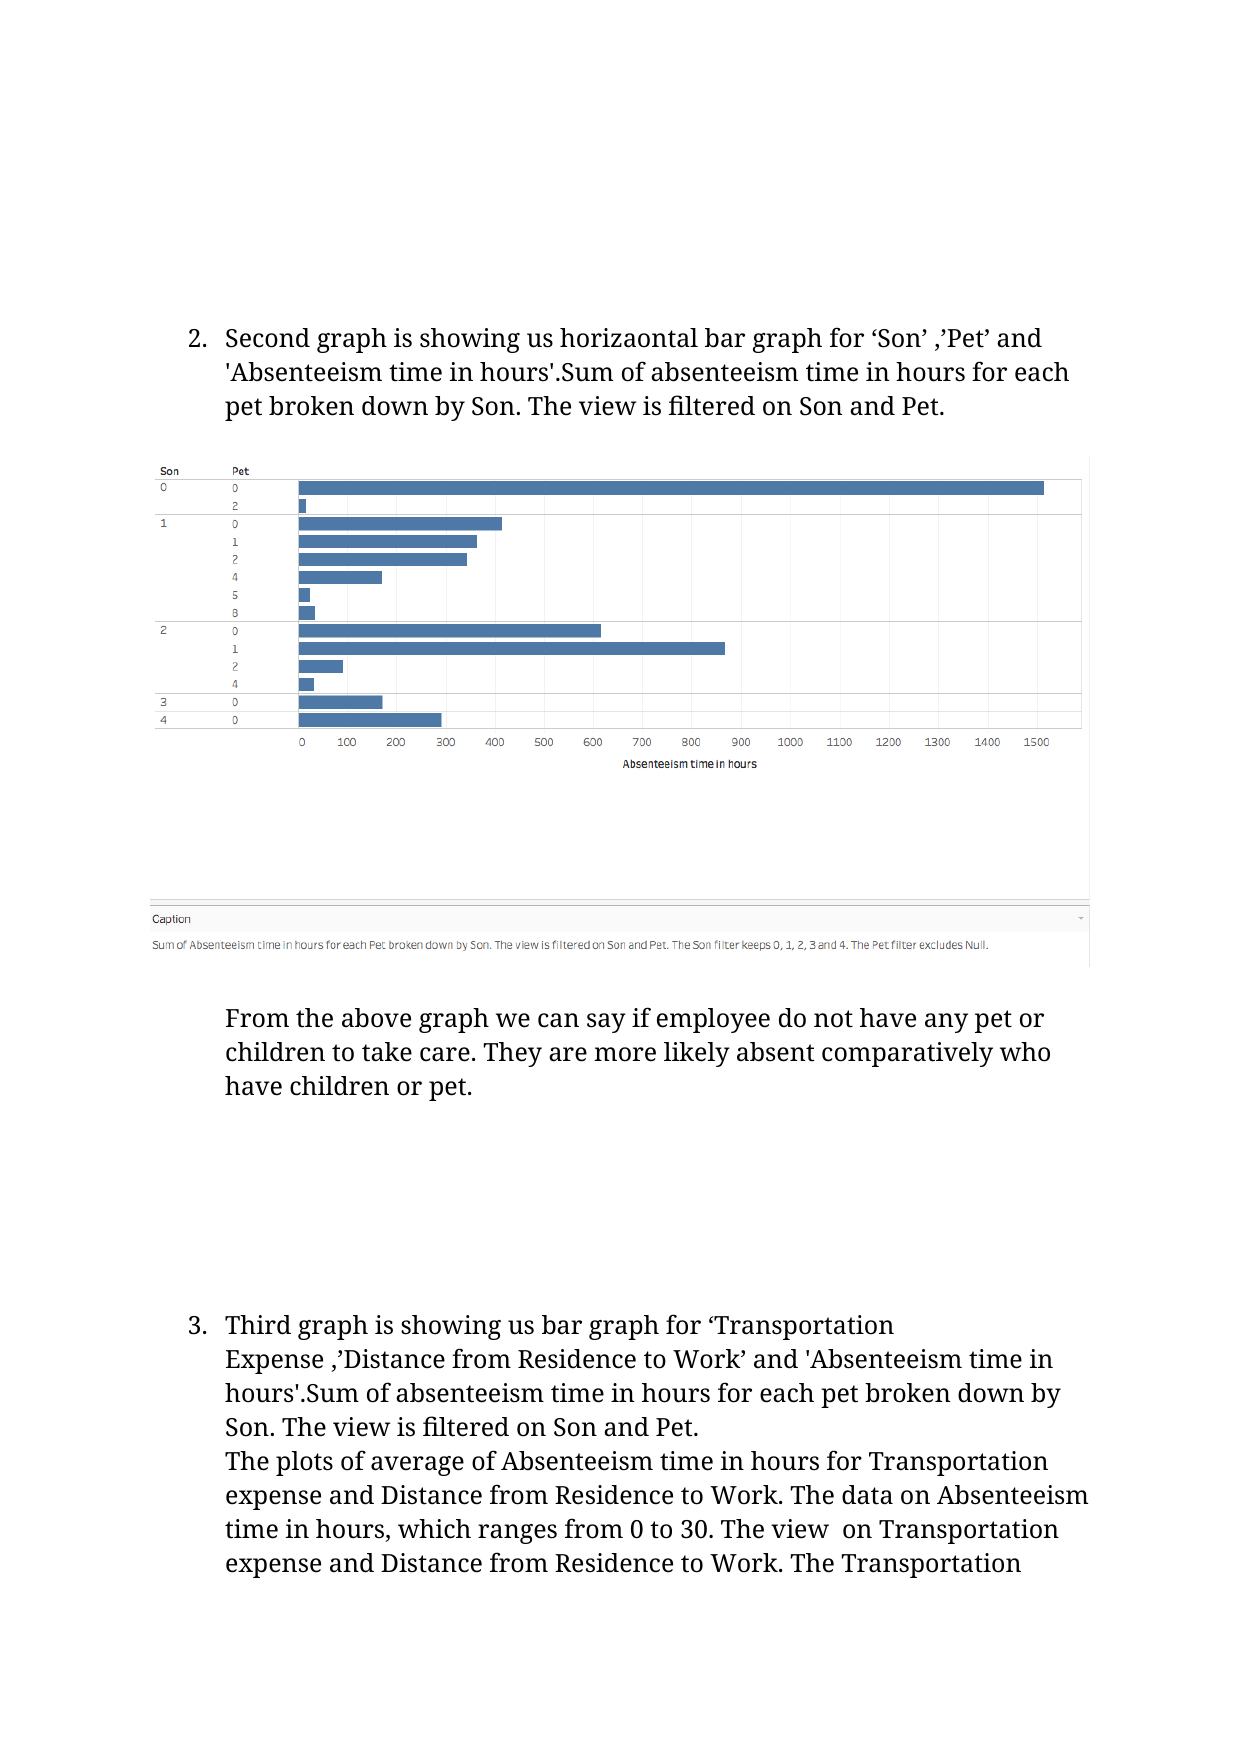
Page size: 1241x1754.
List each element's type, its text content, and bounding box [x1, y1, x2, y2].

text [225, 1444, 1090, 1580]
picture [150, 456, 1090, 967]
list Second graph is showing us horizaontal bar graph for ‘Son’ ,’Pet’ and 'Absenteeism time in hours'.Sum of absenteeism time in hours for each pet broken down by Son. The view is filtered on Son and Pet. [187, 320, 1090, 422]
list Third graph is showing us bar graph for ‘Transportation Expense ,’Distance from Residence to Work’ and 'Absenteeism time in hours'.Sum of absenteeism time in hours for each pet broken down by Son. The view is filtered on Son and Pet. [187, 1307, 1090, 1444]
text From the above graph we can say if employee do not have any pet or children to take care. They are more likely absent comparatively who have children or pet. [225, 1001, 1090, 1103]
